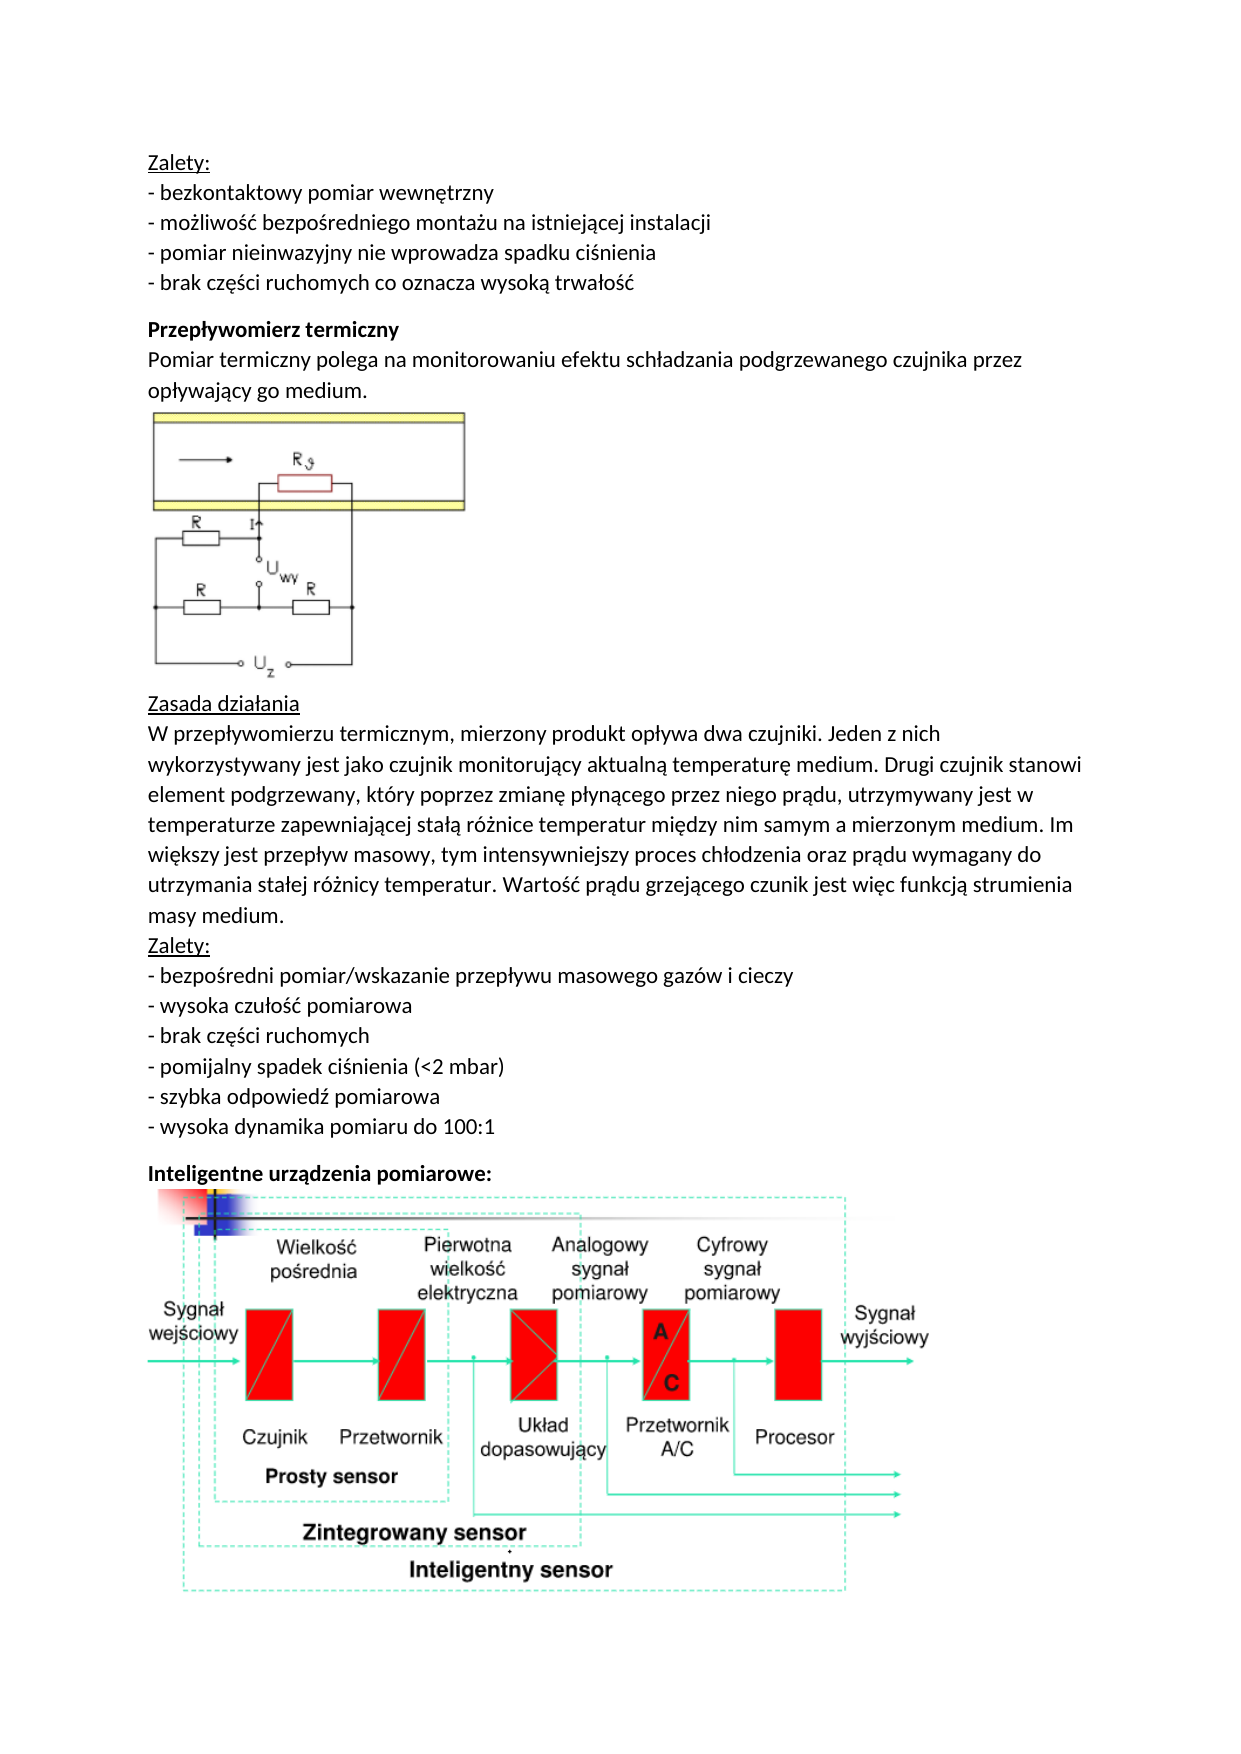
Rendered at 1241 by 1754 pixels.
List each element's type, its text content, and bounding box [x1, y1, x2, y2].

picture [147, 406, 473, 688]
text Przepływomierz termiczny Pomiar termiczny polega na monitorowaniu efektu schładzania podgrzewanego czujnika przez opływający go medium. Zasada działania W przepływomierzu termicznym, mierzony produkt opływa dwa czujniki. Jeden z nich wykorzystywany jest jako czujnik monitorujący aktualną temperaturę medium. Drugi czujnik stanowi element podgrzewany, który poprzez zmianę płynącego przez niego prądu, utrzymywany jest w temperaturze zapewniającej stałą różnice temperatur między nim samym a mierzonym medium. Im większy jest przepływ masowy, tym intensywniejszy proces chłodzenia oraz prądu wymagany do utrzymania stałej różnicy temperatur. Wartość prądu grzejącego czunik jest więc funkcją strumienia masy medium. Zalety: - bezpośredni pomiar/wskazanie przepływu masowego gazów i cieczy - wysoka czułość pomiarowa - brak części ruchomych - pomijalny spadek ciśnienia (<2 mbar) - szybka odpowiedź pomiarowa - wysoka dynamika pomiaru do 100:1 [148, 315, 1093, 1140]
picture [147, 1189, 950, 1605]
text Zalety: - bezkontaktowy pomiar wewnętrzny - możliwość bezpośredniego montażu na istniejącej instalacji - pomiar nieinwazyjny nie wprowadza spadku ciśnienia - brak części ruchomych co oznacza wysoką trwałość [148, 148, 1093, 296]
